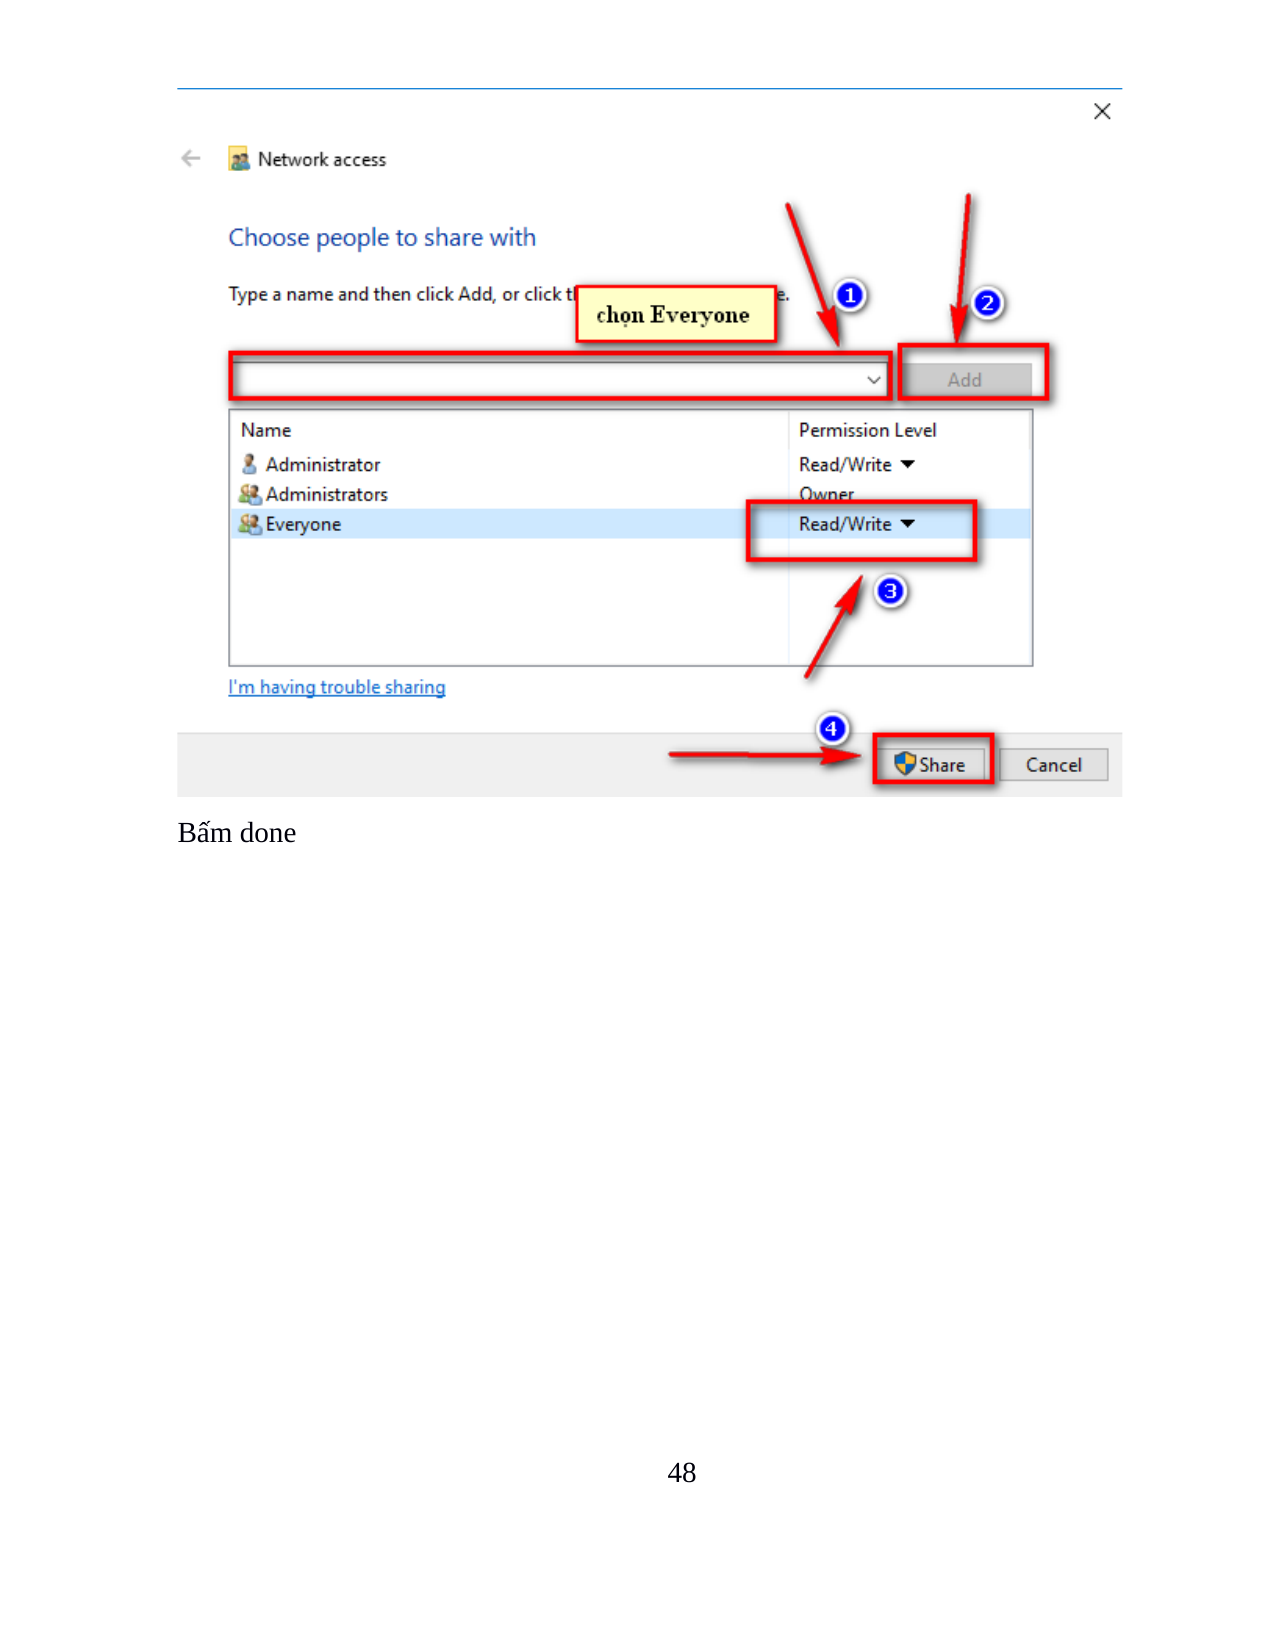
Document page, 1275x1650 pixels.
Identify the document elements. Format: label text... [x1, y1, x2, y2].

text Bấm done [177, 816, 1186, 849]
picture [177, 88, 1123, 797]
